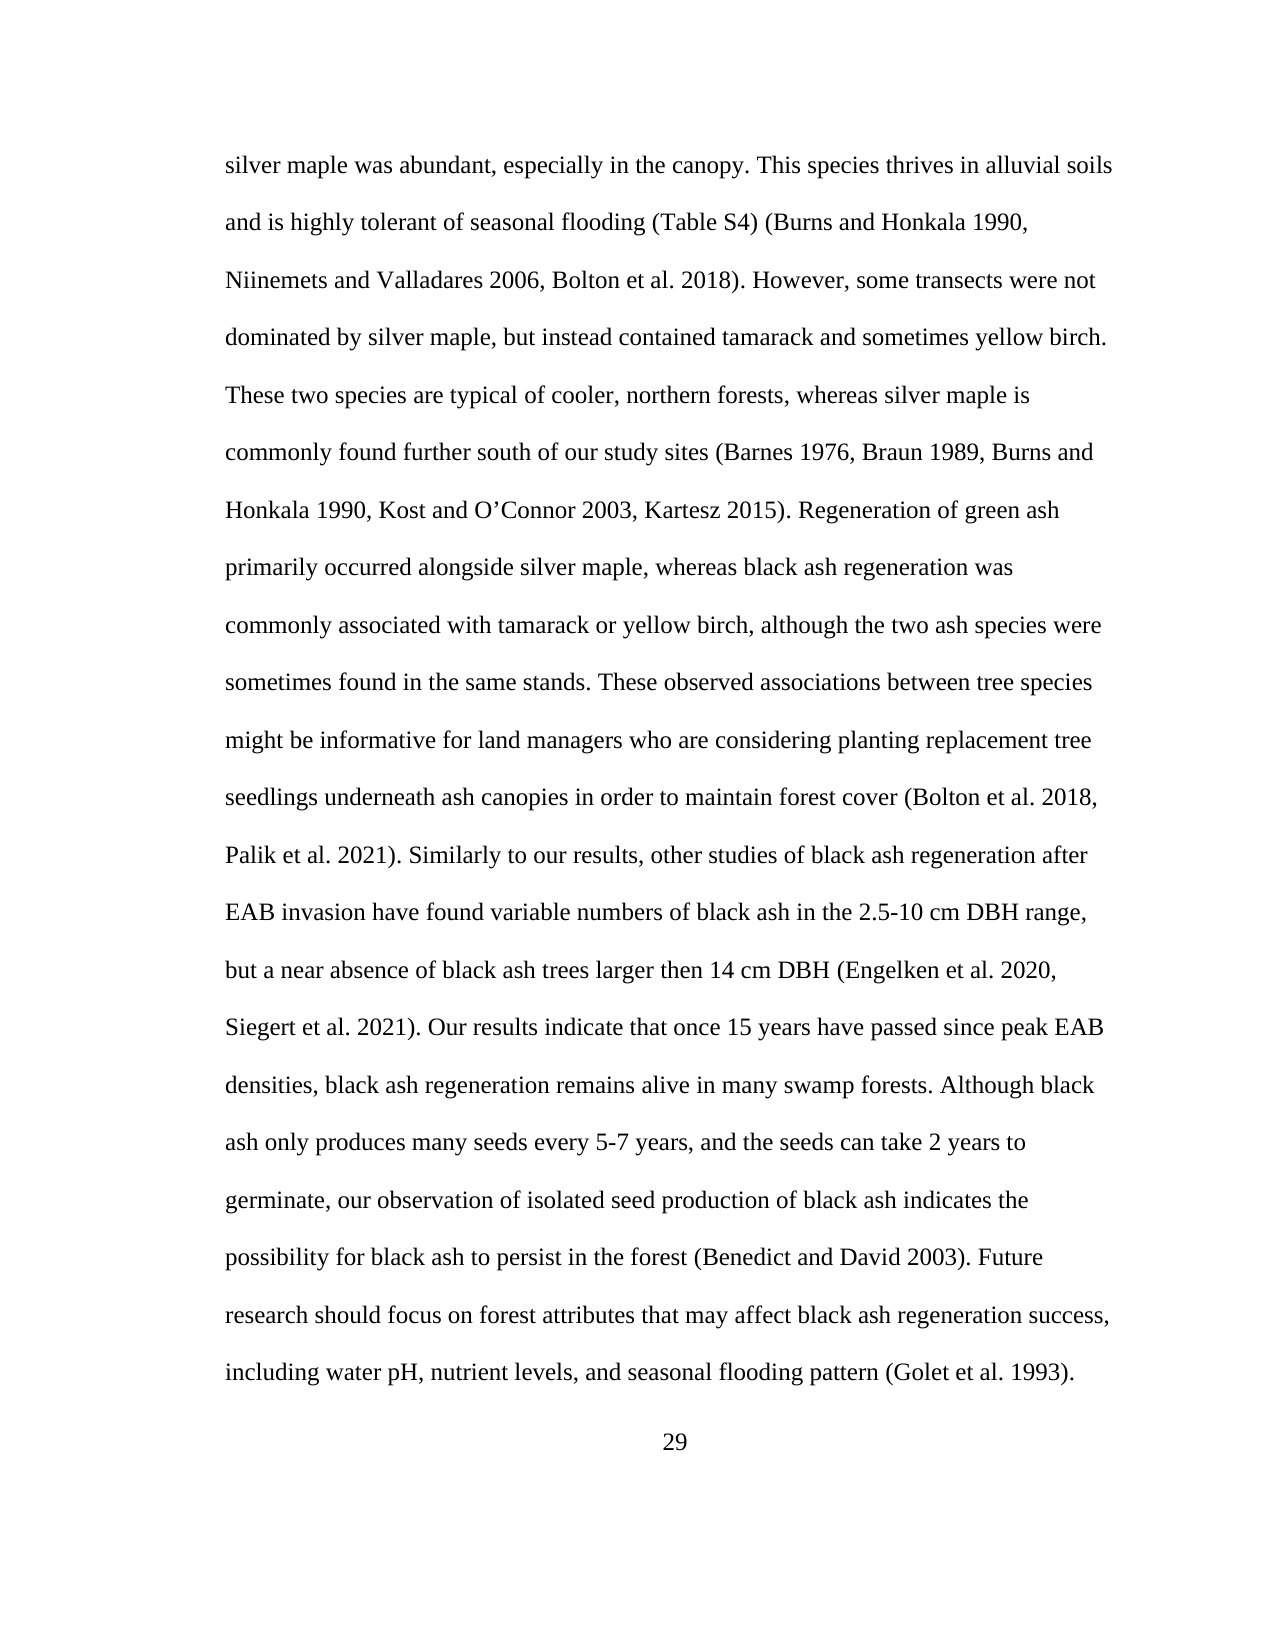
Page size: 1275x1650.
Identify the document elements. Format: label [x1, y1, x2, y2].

text [225, 150, 1125, 1386]
